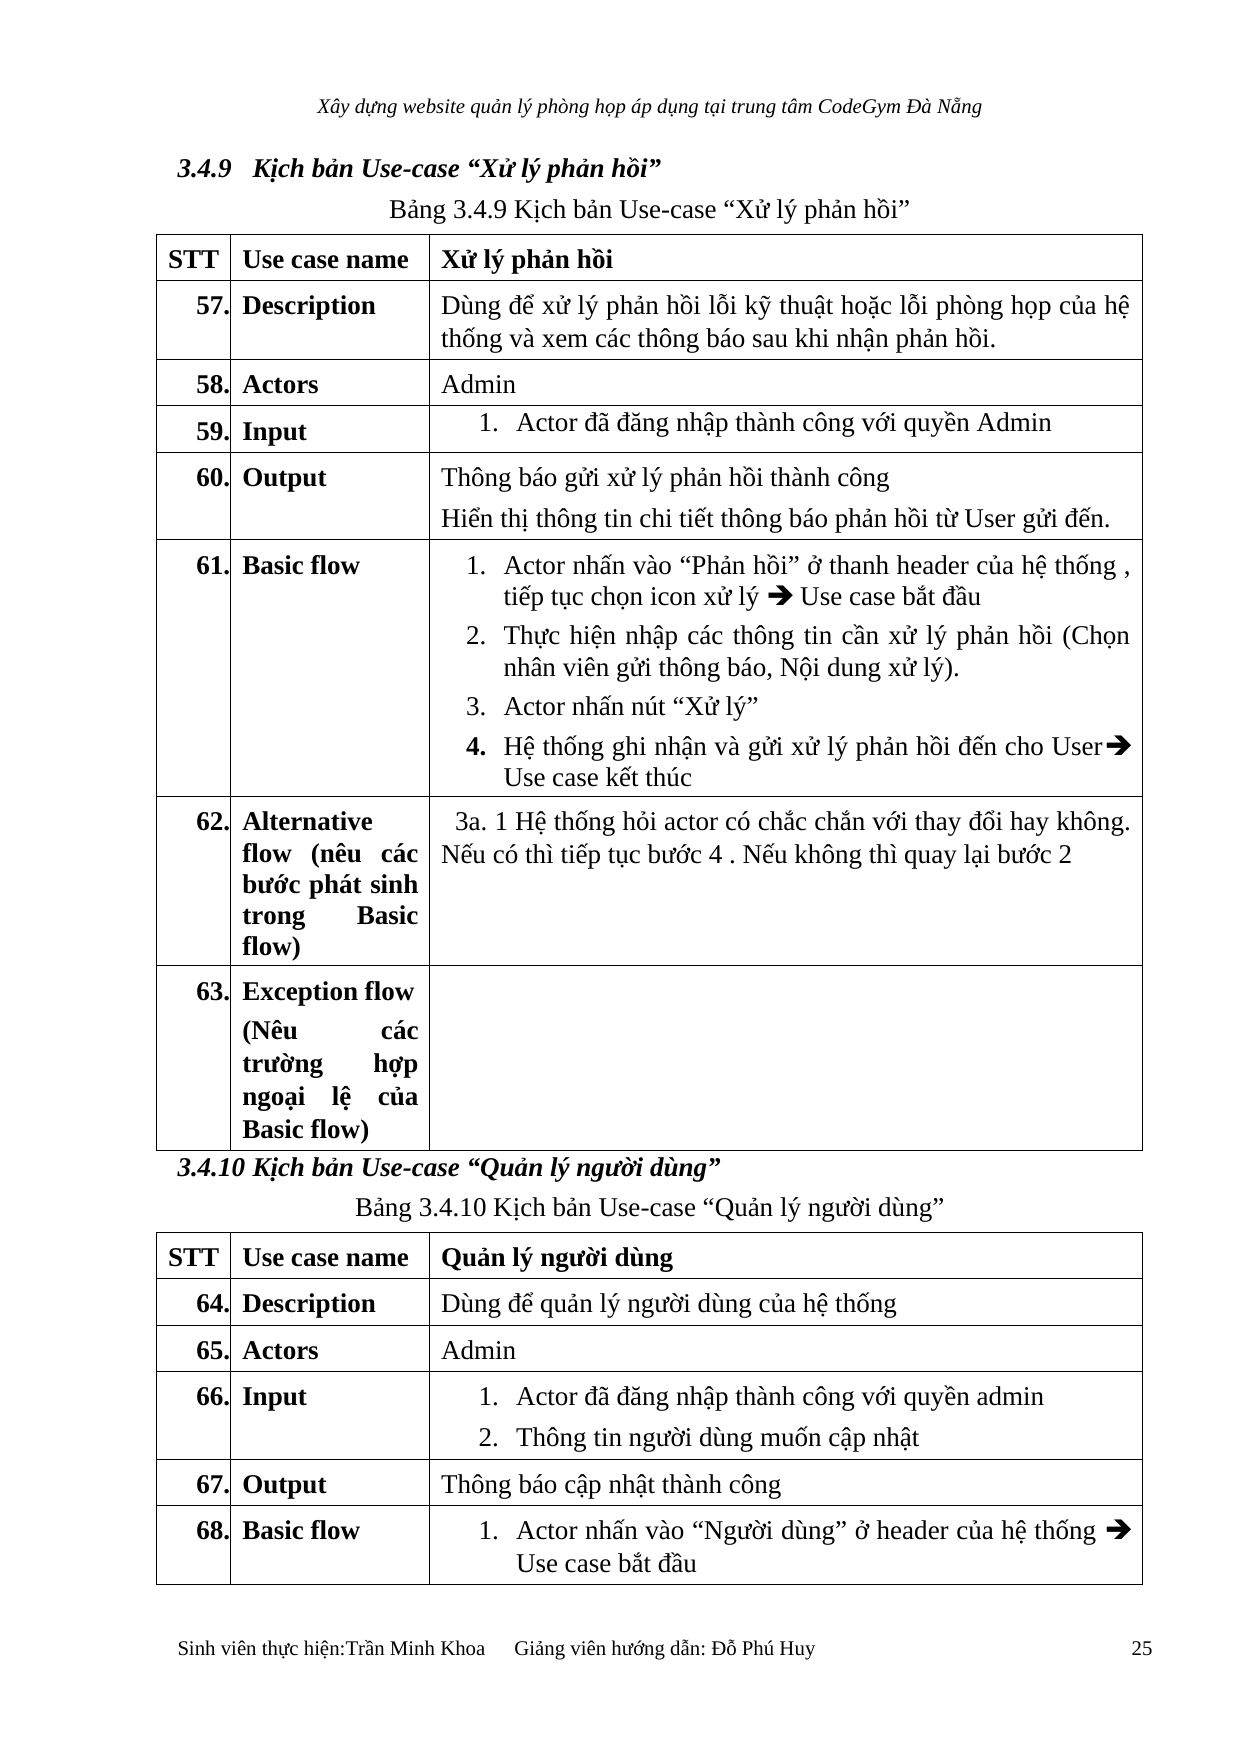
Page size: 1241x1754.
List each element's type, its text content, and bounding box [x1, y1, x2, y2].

table_cell Basic flow [231, 1506, 429, 1584]
table_cell Input [231, 406, 429, 452]
table_cell Output [231, 453, 429, 539]
table_cell Alternative flow (nêu các bước phát sinh trong Basic flow) [231, 797, 429, 965]
table_cell Actor đã đăng nhập thành công với quyền Admin [430, 406, 1142, 452]
text Bảng 3.4.9 Kịch bản Use-case “Xử lý phản hồi” [177, 193, 1122, 224]
table_cell [157, 281, 230, 359]
table_cell Description [231, 281, 429, 359]
table_cell Exception flow (Nêu các trường hợp ngoại lệ của Basic flow) [231, 966, 429, 1150]
table_cell Description [231, 1279, 429, 1324]
table_cell [157, 1372, 230, 1458]
table_cell Actors [231, 360, 429, 405]
table_header STT [157, 235, 230, 280]
table_cell Basic flow [231, 540, 429, 796]
table_cell Admin [430, 360, 1142, 405]
table_cell Thông báo gửi xử lý phản hồi thành công Hiển thị thông tin chi tiết thông báo phản hồi từ User gửi đến. [430, 453, 1142, 539]
table_header Quản lý người dùng [430, 1233, 1142, 1278]
table_cell [430, 966, 1142, 1150]
table_cell Dùng để quản lý người dùng của hệ thống [430, 1279, 1142, 1324]
table_cell [157, 966, 230, 1150]
table_cell [157, 406, 230, 452]
table_cell [157, 360, 230, 405]
table_cell [157, 453, 230, 539]
table_header Xử lý phản hồi [430, 235, 1142, 280]
table_cell Output [231, 1460, 429, 1505]
table_cell Admin [430, 1326, 1142, 1371]
table_cell [157, 1326, 230, 1371]
table_cell 3a. 1 Hệ thống hỏi actor có chắc chắn với thay đổi hay không. Nếu có thì tiếp tục bước 4 . Nếu không thì quay lại bước 2 [430, 797, 1142, 965]
table_header Use case name [231, 1233, 429, 1278]
table_cell Thông báo cập nhật thành công [430, 1460, 1142, 1505]
table_cell [157, 1279, 230, 1324]
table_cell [430, 1506, 1142, 1584]
table_header Use case name [231, 235, 429, 280]
table_cell Input [231, 1372, 429, 1458]
list 3.4.9 Kịch bản Use-case “Xử lý phản hồi” [177, 153, 1122, 184]
table_cell [157, 1506, 230, 1584]
table_cell [157, 1460, 230, 1505]
text Bảng 3.4.10 Kịch bản Use-case “Quản lý người dùng” [177, 1191, 1122, 1223]
table_header STT [157, 1233, 230, 1278]
table_cell Actors [231, 1326, 429, 1371]
table_cell Actor nhấn vào “Phản hồi” ở thanh header của hệ thống , tiếp tục chọn icon xử lý Use case bắt đầu Thực hiện nhập các thông tin cần xử lý phản hồi (Chọn nhân viên gửi thông báo, Nội dung xử lý). Actor nhấn nút “Xử lý” Hệ thống ghi nhận và gửi xử lý phản hồi đến cho User Use case kết thúc [430, 540, 1142, 796]
table_cell [157, 540, 230, 796]
table_cell Actor đã đăng nhập thành công với quyền admin Thông tin người dùng muốn cập nhật [430, 1372, 1142, 1458]
table_cell Dùng để xử lý phản hồi lỗi kỹ thuật hoặc lỗi phòng họp của hệ thống và xem các thông báo sau khi nhận phản hồi. [430, 281, 1142, 359]
list 3.4.10 Kịch bản Use-case “Quản lý người dùng” [177, 1151, 1122, 1182]
table_cell [157, 797, 230, 965]
